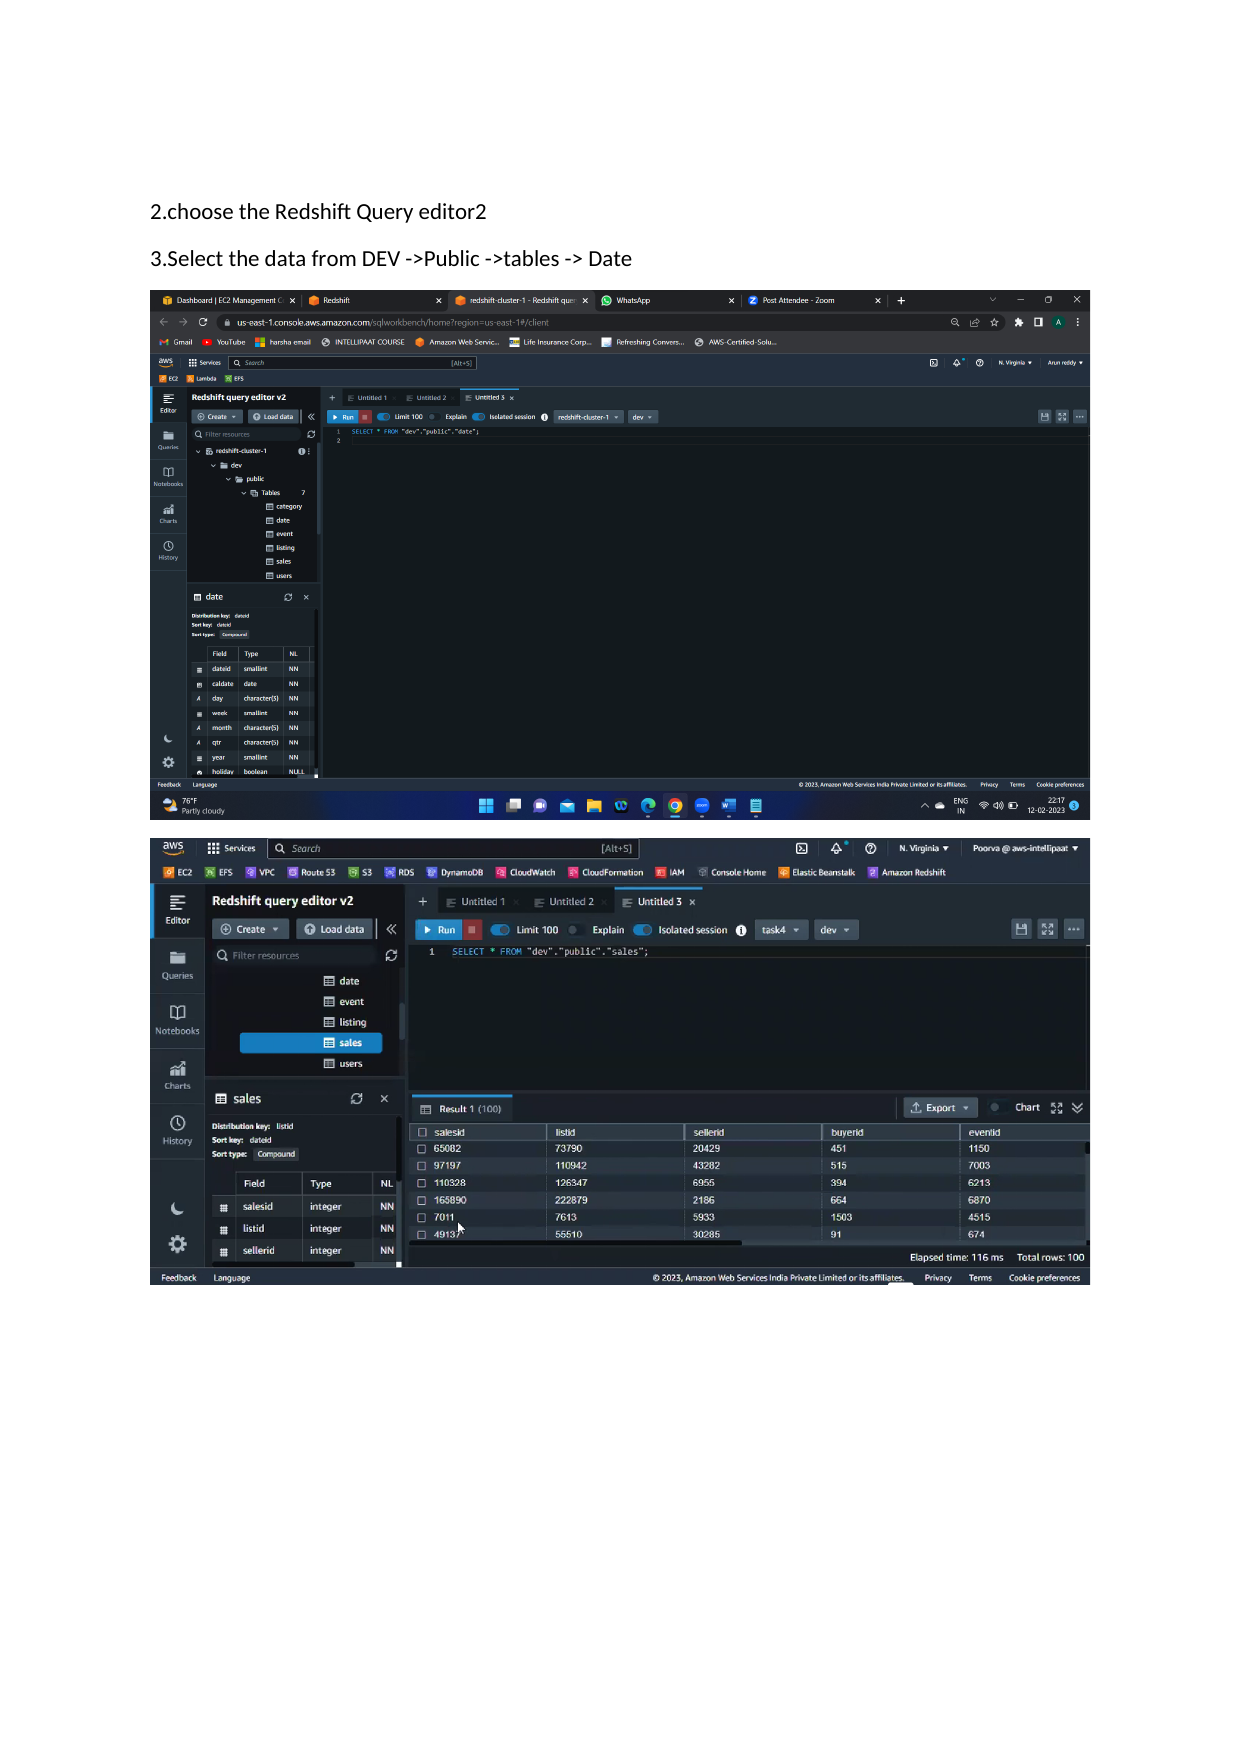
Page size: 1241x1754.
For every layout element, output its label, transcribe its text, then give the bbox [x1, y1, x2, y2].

text 2.choose the Redshift Query editor2 [150, 197, 1090, 225]
text 3.Select the data from DEV ->Public ->tables -> Date [150, 244, 1090, 272]
picture [150, 838, 1091, 1285]
picture [150, 290, 1091, 820]
